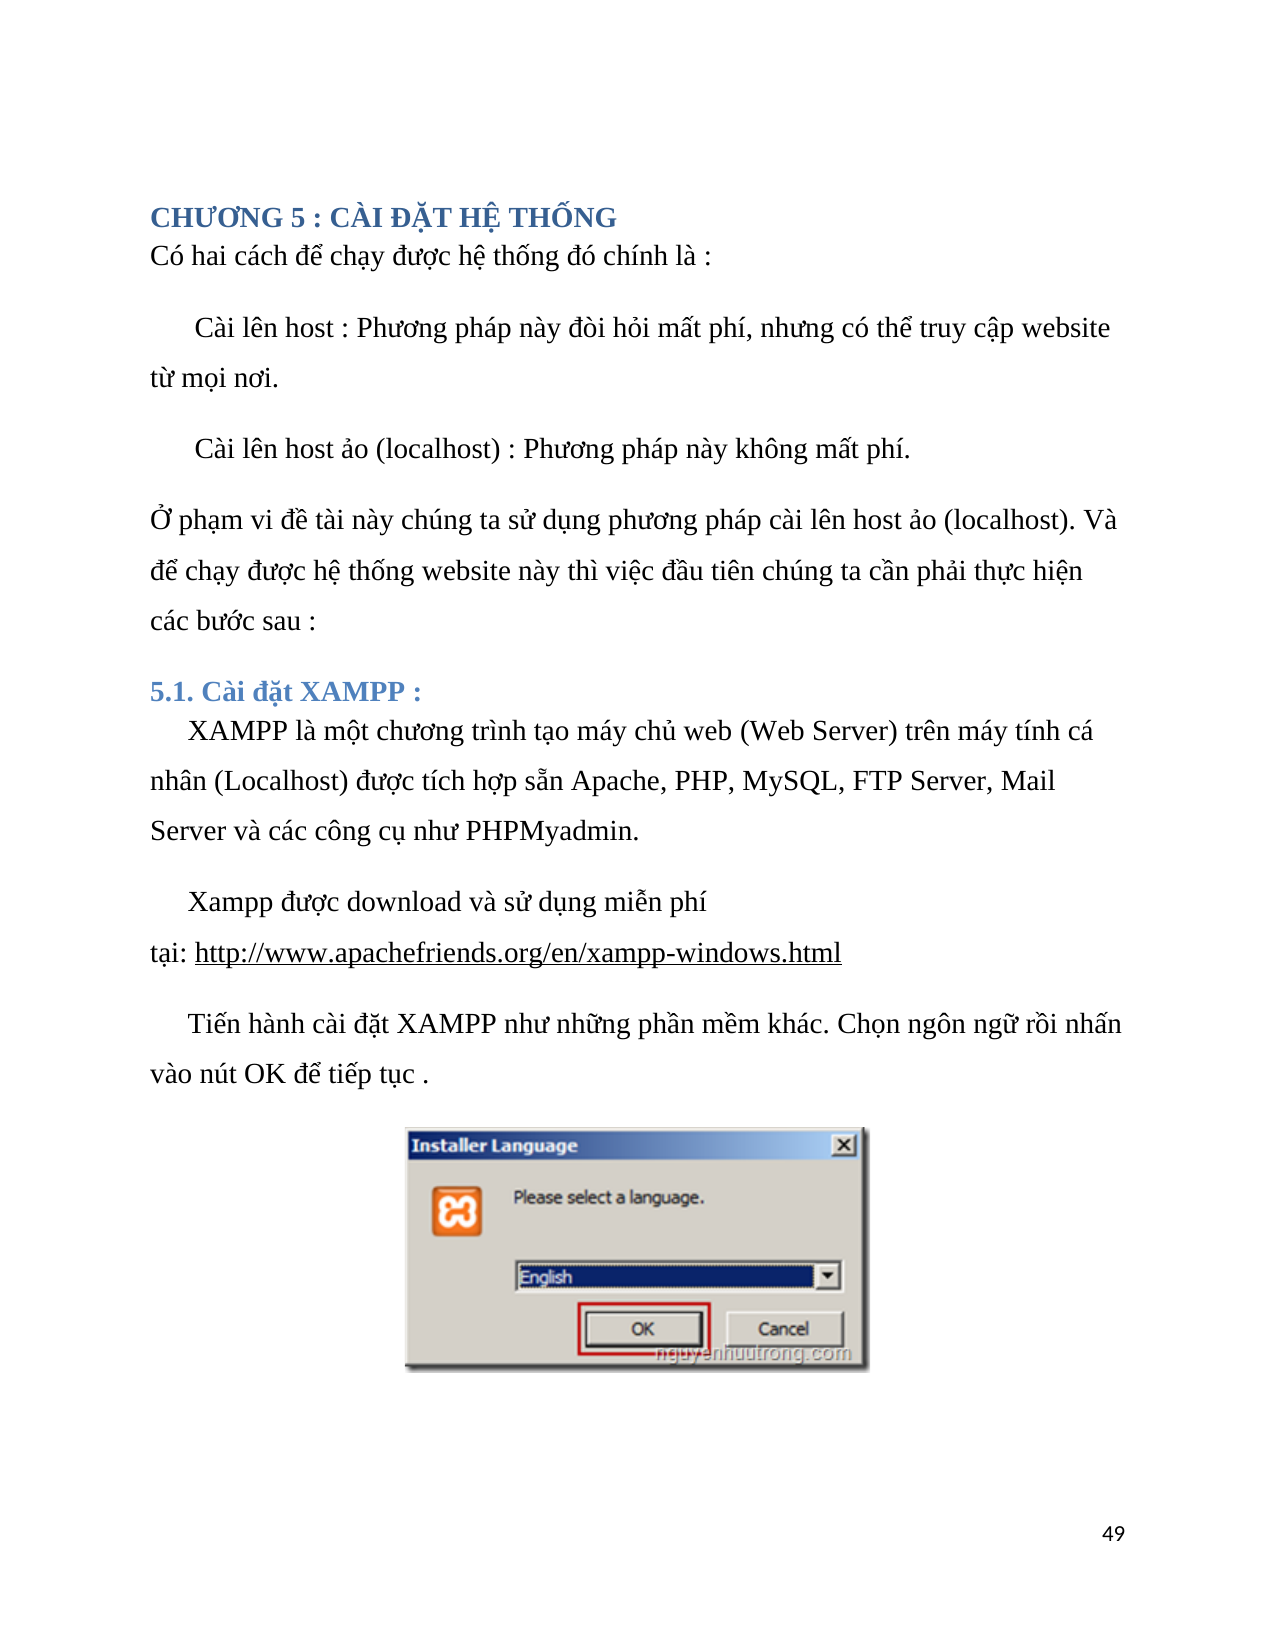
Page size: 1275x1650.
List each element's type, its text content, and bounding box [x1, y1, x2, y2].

picture [404, 1127, 871, 1373]
text Cài lên host : Phương pháp này đòi hỏi mất phí, nhưng có thể truy cập website từ mọi nơi. [150, 310, 1125, 393]
text Cài lên host ảo (localhost) : Phương pháp này không mất phí. [150, 431, 1125, 465]
text Tiến hành cài đặt XAMPP như những phần mềm khác. Chọn ngôn ngữ rồi nhấn vào nút OK để tiếp tục . [150, 1006, 1125, 1090]
subtitle 5.1. Cài đặt XAMPP : [150, 674, 1125, 708]
text Có hai cách để chạy được hệ thống đó chính là : [150, 238, 1125, 272]
text XAMPP là một chương trình tạo máy chủ web (Web Server) trên máy tính cá nhân (Localhost) được tích hợp sẵn Apache, PHP, MySQL, FTP Server, Mail Server và các công cụ như PHPMyadmin. [150, 713, 1125, 847]
text Ở phạm vi đề tài này chúng ta sử dụng phương pháp cài lên host ảo (localhost). Và để chạy được hệ thống website này thì việc đầu tiên chúng ta cần phải thực hiện các bước sau : [150, 502, 1125, 636]
subtitle CHƯƠNG 5 : CÀI ĐẶT HỆ THỐNG [150, 200, 1125, 233]
text Xampp được download và sử dụng miễn phí tại: http://www.apachefriends.org/en/xampp-windows.html [150, 884, 1125, 968]
